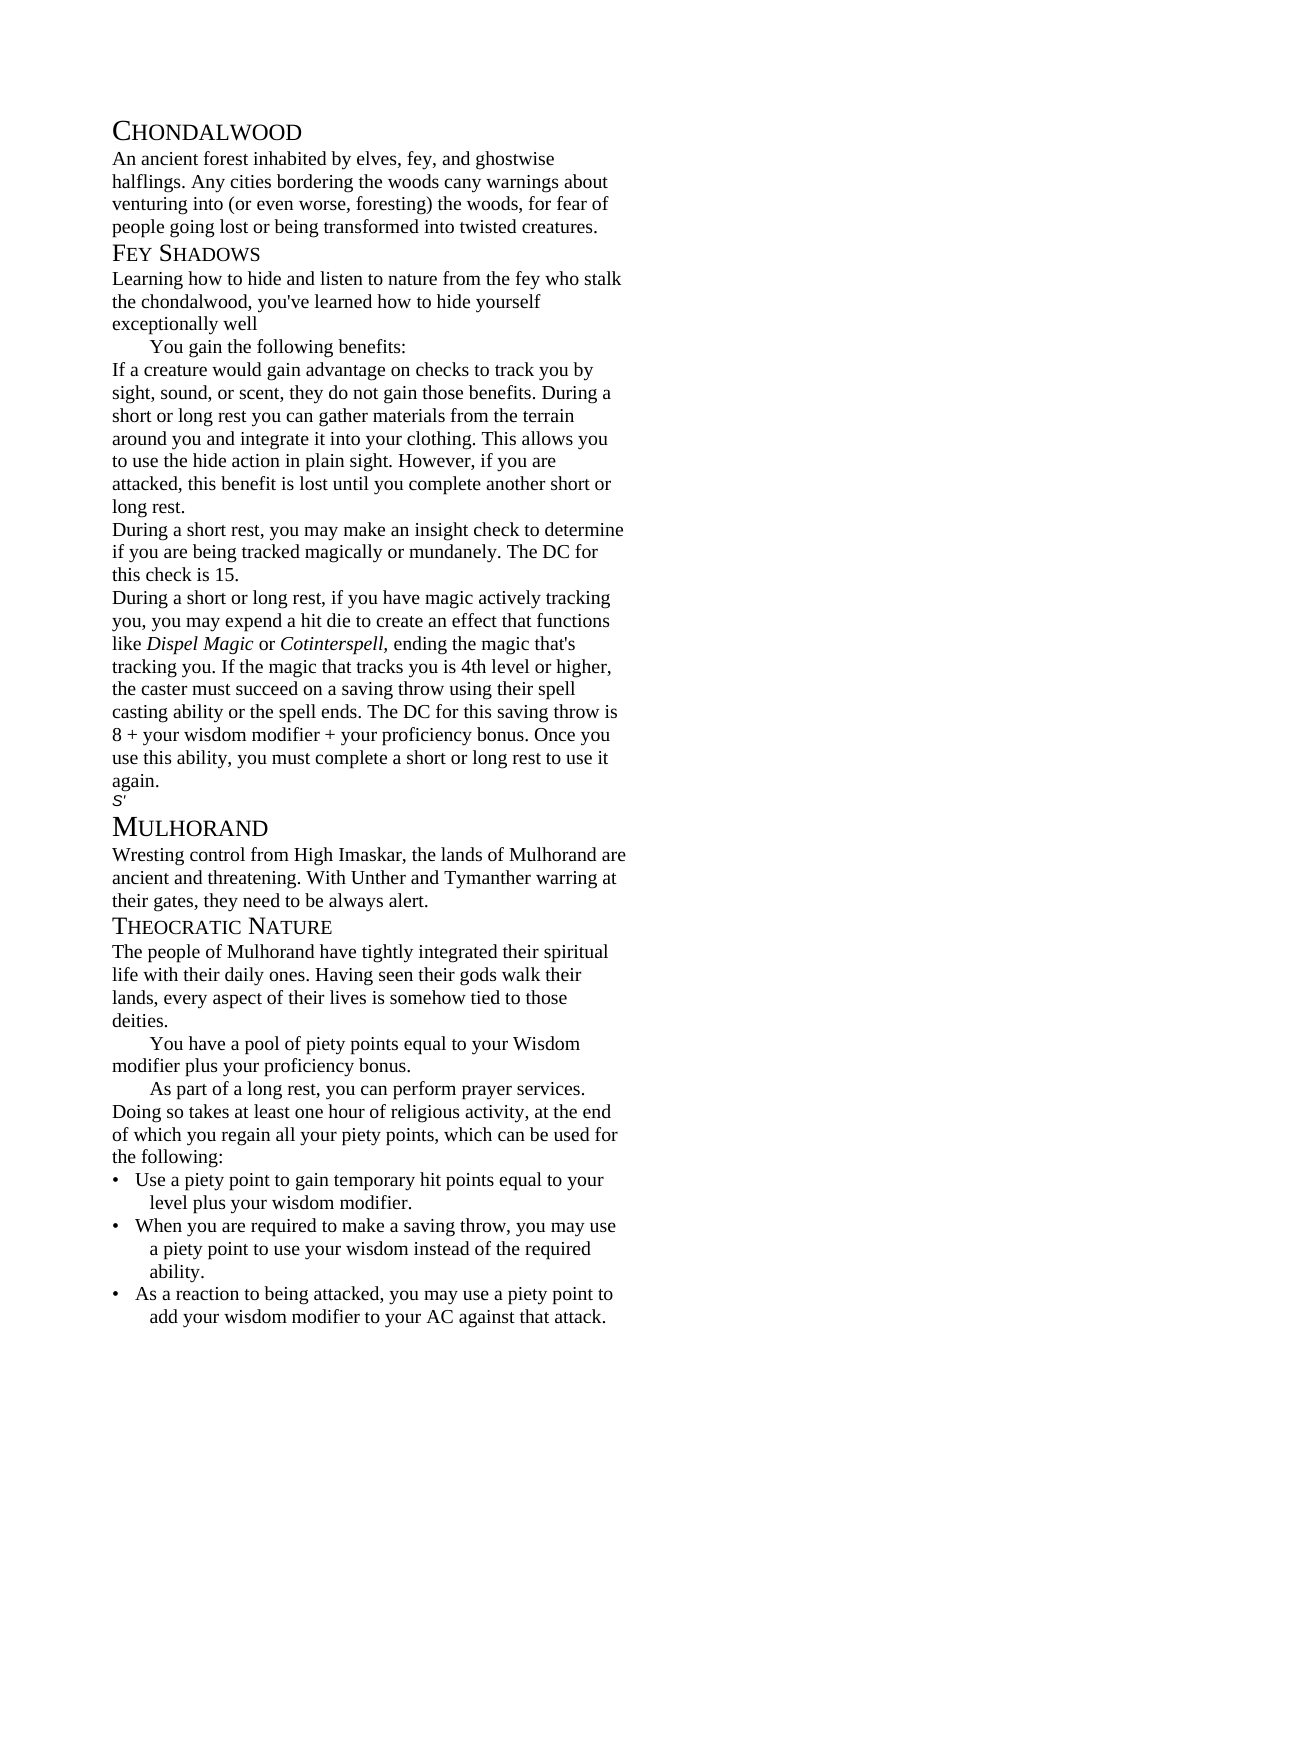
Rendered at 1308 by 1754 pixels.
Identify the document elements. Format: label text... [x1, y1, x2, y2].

text Mulhorand [112, 809, 628, 843]
text Wresting control from High Imaskar, the lands of Mulhorand are ancient and threatening. With Unther and Tymanther warring at their gates, they need to be always alert. [112, 843, 628, 911]
text You have a pool of piety points equal to your Wisdom modifier plus your proficiency bonus. [112, 1031, 628, 1077]
text If a creature would gain advantage on checks to track you by sight, sound, or scent, they do not gain those benefits. During a short or long rest you can gather materials from the terrain around you and integrate it into your clothing. This allows you to use the hide action in plain sight. However, if you are attacked, this benefit is lost until you complete another short or long rest. [112, 358, 628, 518]
text Theocratic Nature [112, 911, 628, 940]
text Doing so takes at least one hour of religious activity, at the end of which you regain all your piety points, which can be used for the following: [112, 1100, 628, 1168]
text An ancient forest inhabited by elves, fey, and ghostwise halflings. Any cities bordering the woods cany warnings about venturing into (or even worse, foresting) the woods, for fear of people going lost or being transformed into twisted creatures. [112, 147, 628, 238]
text As part of a long rest, you can perform prayer services. [112, 1077, 628, 1100]
text Fey Shadows [112, 238, 628, 267]
text Learning how to hide and listen to nature from the fey who stalk the chondalwood, you've learned how to hide yourself exceptionally well [112, 267, 628, 335]
text Chondalwood [112, 113, 628, 147]
text S' [112, 791, 628, 809]
text You gain the following benefits: [112, 335, 628, 358]
list As a reaction to being attacked, you may use a piety point to add your wisdom modifier to your AC against that attack. [112, 1282, 628, 1328]
text The people of Mulhorand have tightly integrated their spiritual life with their daily ones. Having seen their gods walk their lands, every aspect of their lives is somehow tied to those deities. [112, 940, 628, 1031]
text During a short or long rest, if you have magic actively tracking you, you may expend a hit die to create an effect that functions like Dispel Magic or Cotinterspell, ending the magic that's tracking you. If the magic that tracks you is 4th level or higher, the caster must succeed on a saving throw using their spell casting ability or the spell ends. The DC for this saving throw is 8 + your wisdom modifier + your proficiency bonus. Once you use this ability, you must complete a short or long rest to use it again. [112, 586, 628, 791]
list Use a piety point to gain temporary hit points equal to your level plus your wisdom modifier. [112, 1168, 628, 1214]
text During a short rest, you may make an insight check to determine if you are being tracked magically or mundanely. The DC for this check is 15. [112, 518, 628, 586]
list When you are required to make a saving throw, you may use a piety point to use your wisdom instead of the required ability. [112, 1214, 628, 1282]
